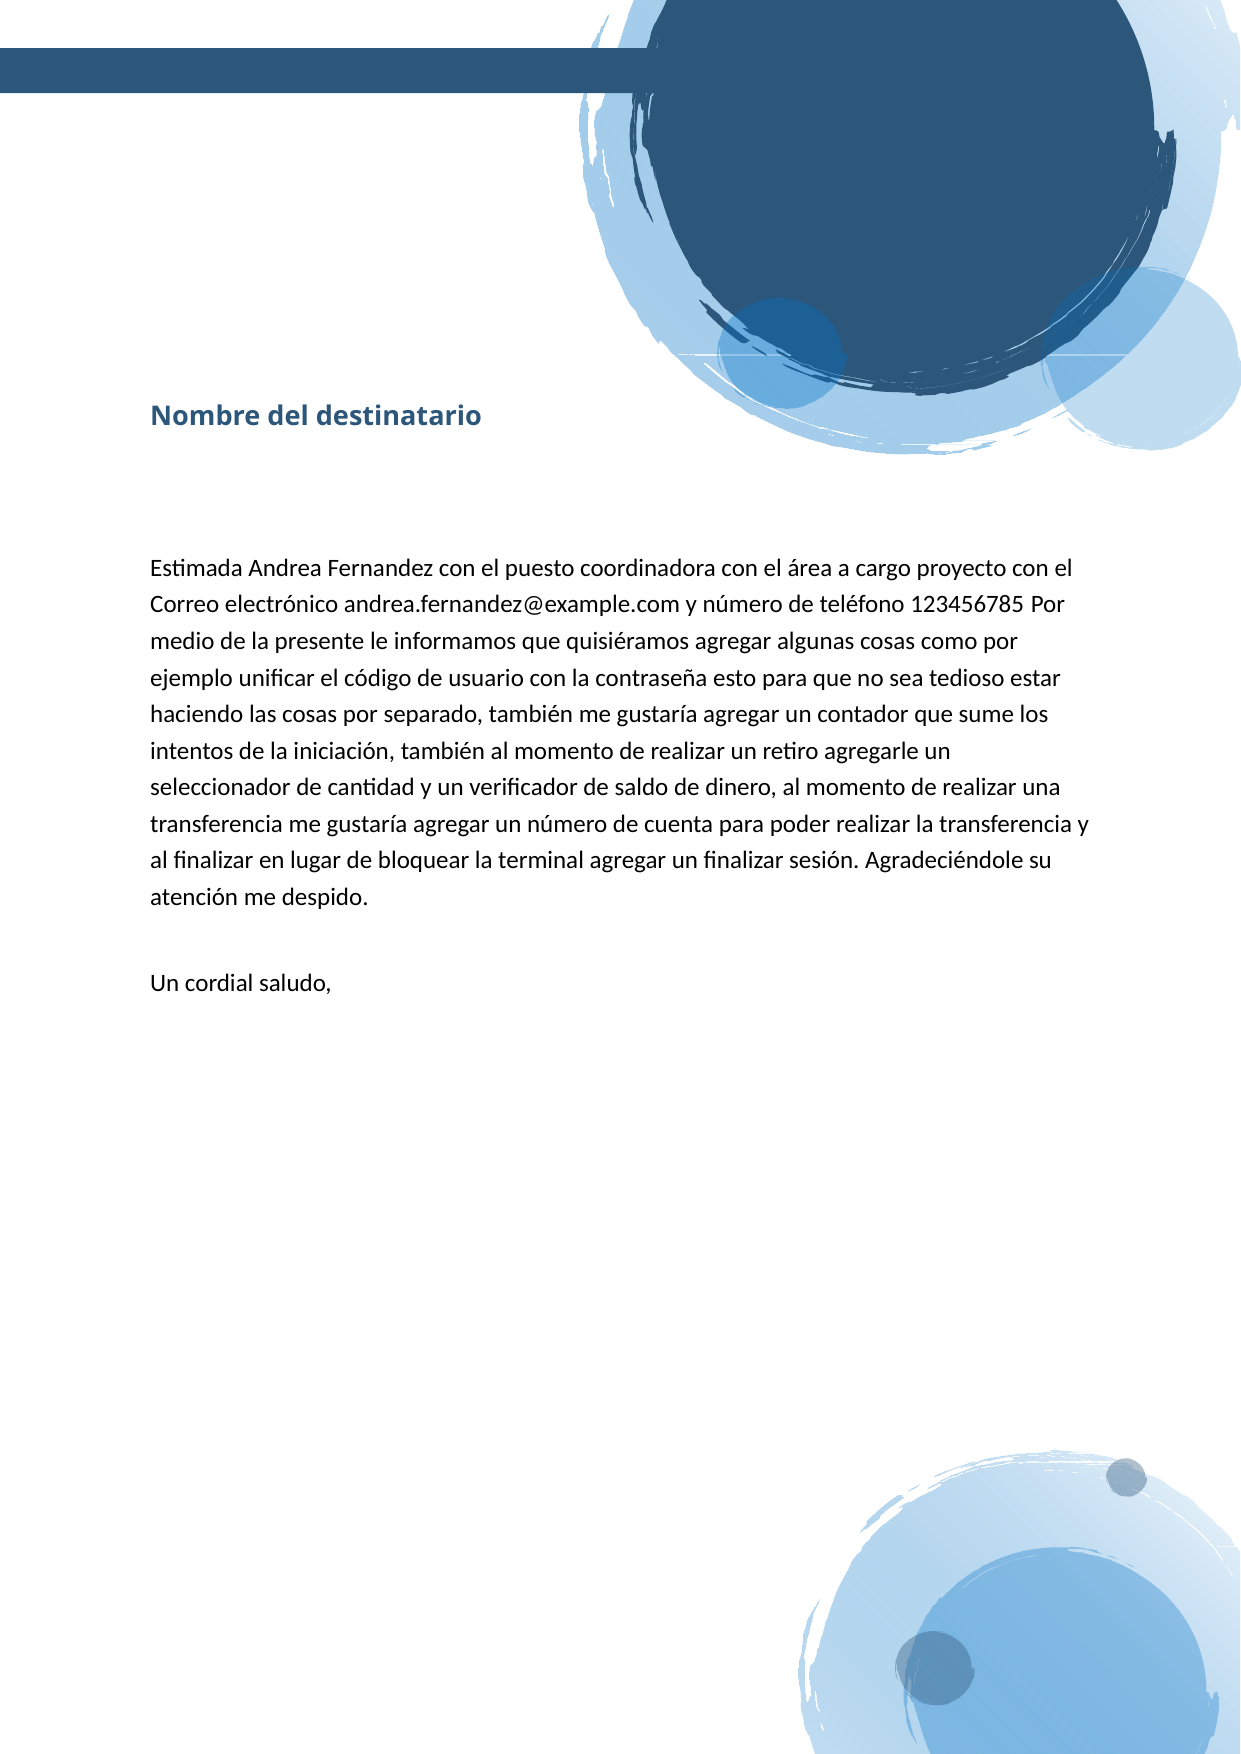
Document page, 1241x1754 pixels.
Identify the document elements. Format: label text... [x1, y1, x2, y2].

text Estimada Andrea Fernandez con el puesto coordinadora con el área a cargo proyecto con el Correo electrónico andrea.fernandez@example.com y número de teléfono 123456785 Por medio de la presente le informamos que quisiéramos agregar algunas cosas como por ejemplo unificar el código de usuario con la contraseña esto para que no sea tedioso estar haciendo las cosas por separado, también me gustaría agregar un contador que sume los intentos de la iniciación, también al momento de realizar un retiro agregarle un seleccionador de cantidad y un verificador de saldo de dinero, al momento de realizar una transferencia me gustaría agregar un número de cuenta para poder realizar la transferencia y al finalizar en lugar de bloquear la terminal agregar un finalizar sesión. Agradeciéndole su atención me despido. [150, 552, 1090, 912]
